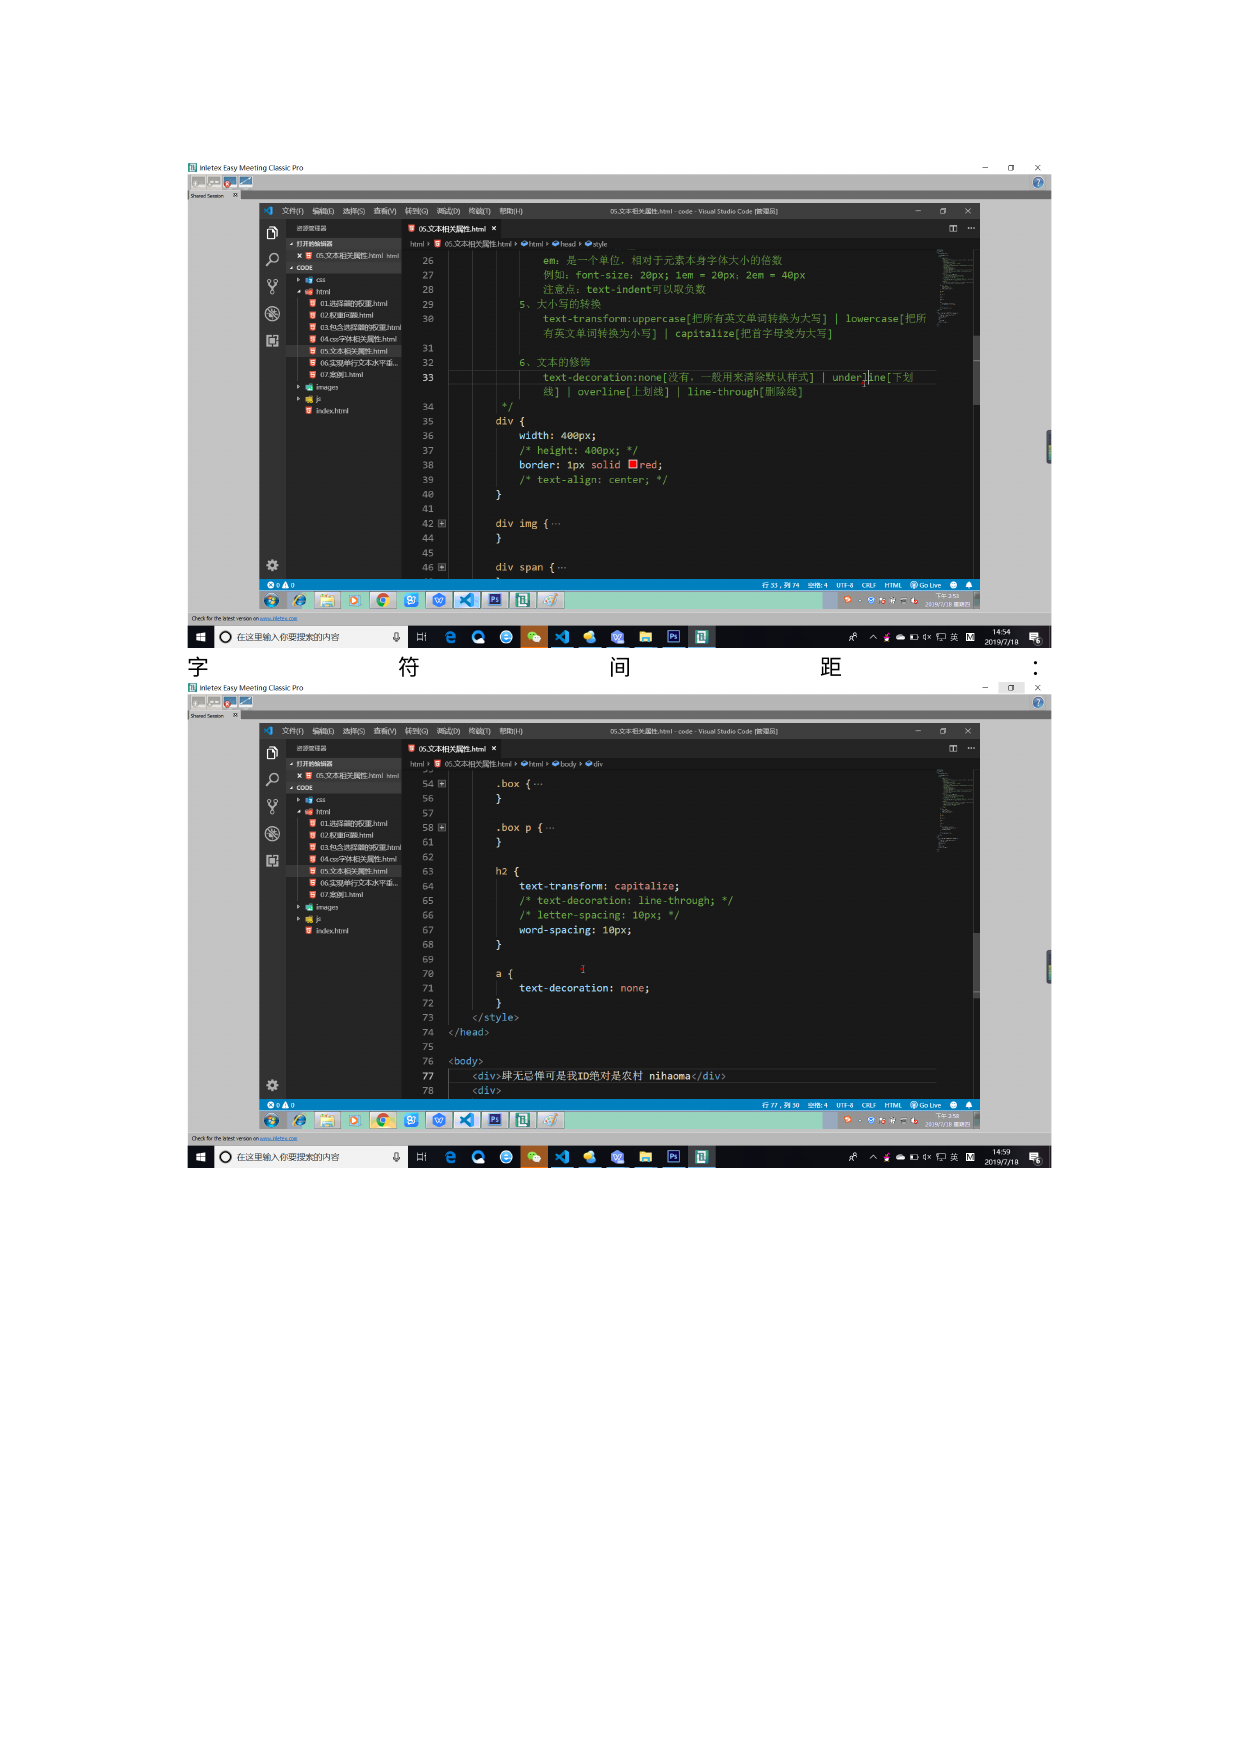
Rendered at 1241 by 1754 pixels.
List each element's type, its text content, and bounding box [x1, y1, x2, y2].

picture [187, 682, 1052, 1168]
picture [187, 162, 1052, 648]
